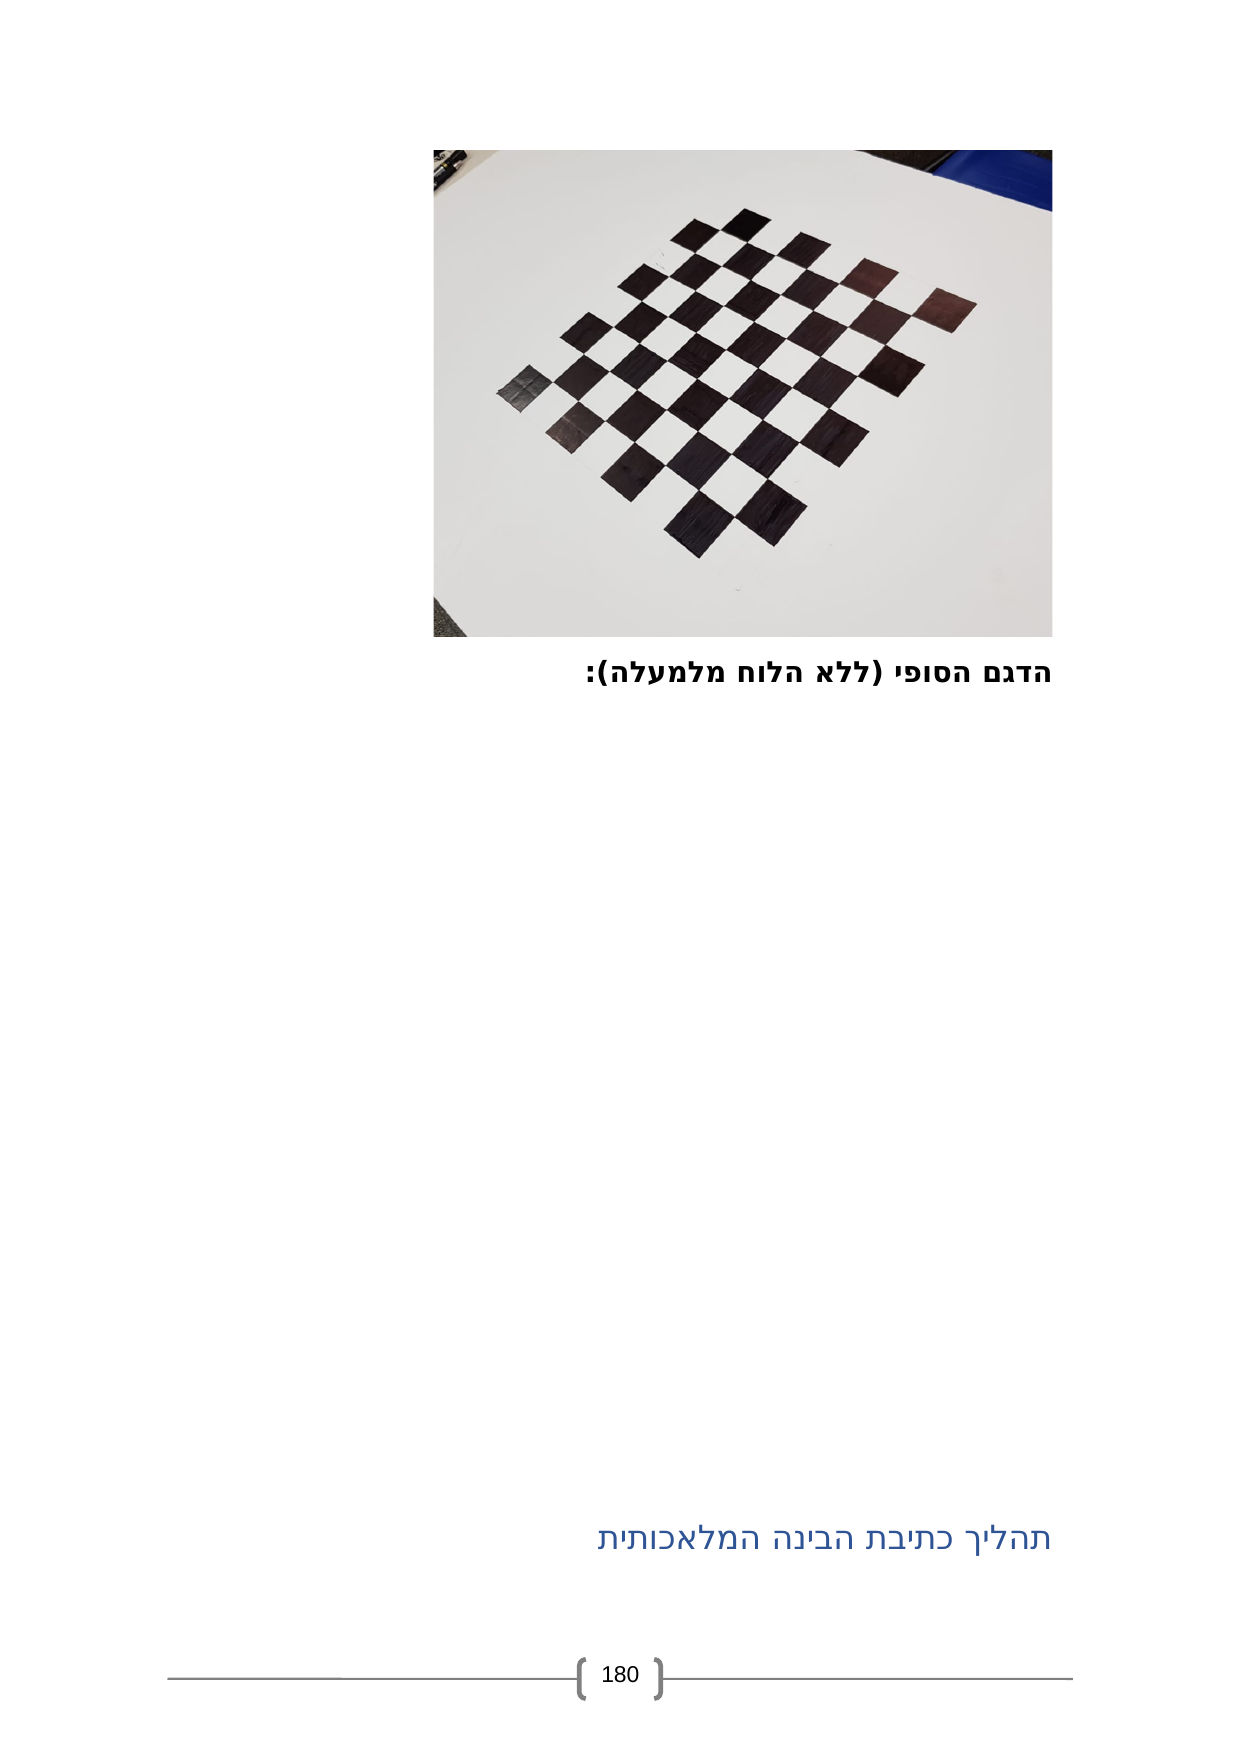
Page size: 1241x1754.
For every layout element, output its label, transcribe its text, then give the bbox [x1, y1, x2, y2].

picture [433, 150, 1053, 637]
text הדגם הסופי (ללא הלוח מלמעלה): [187, 655, 1053, 689]
text תהליך כתיבת הבינה המלאכותית [187, 1519, 1053, 1557]
